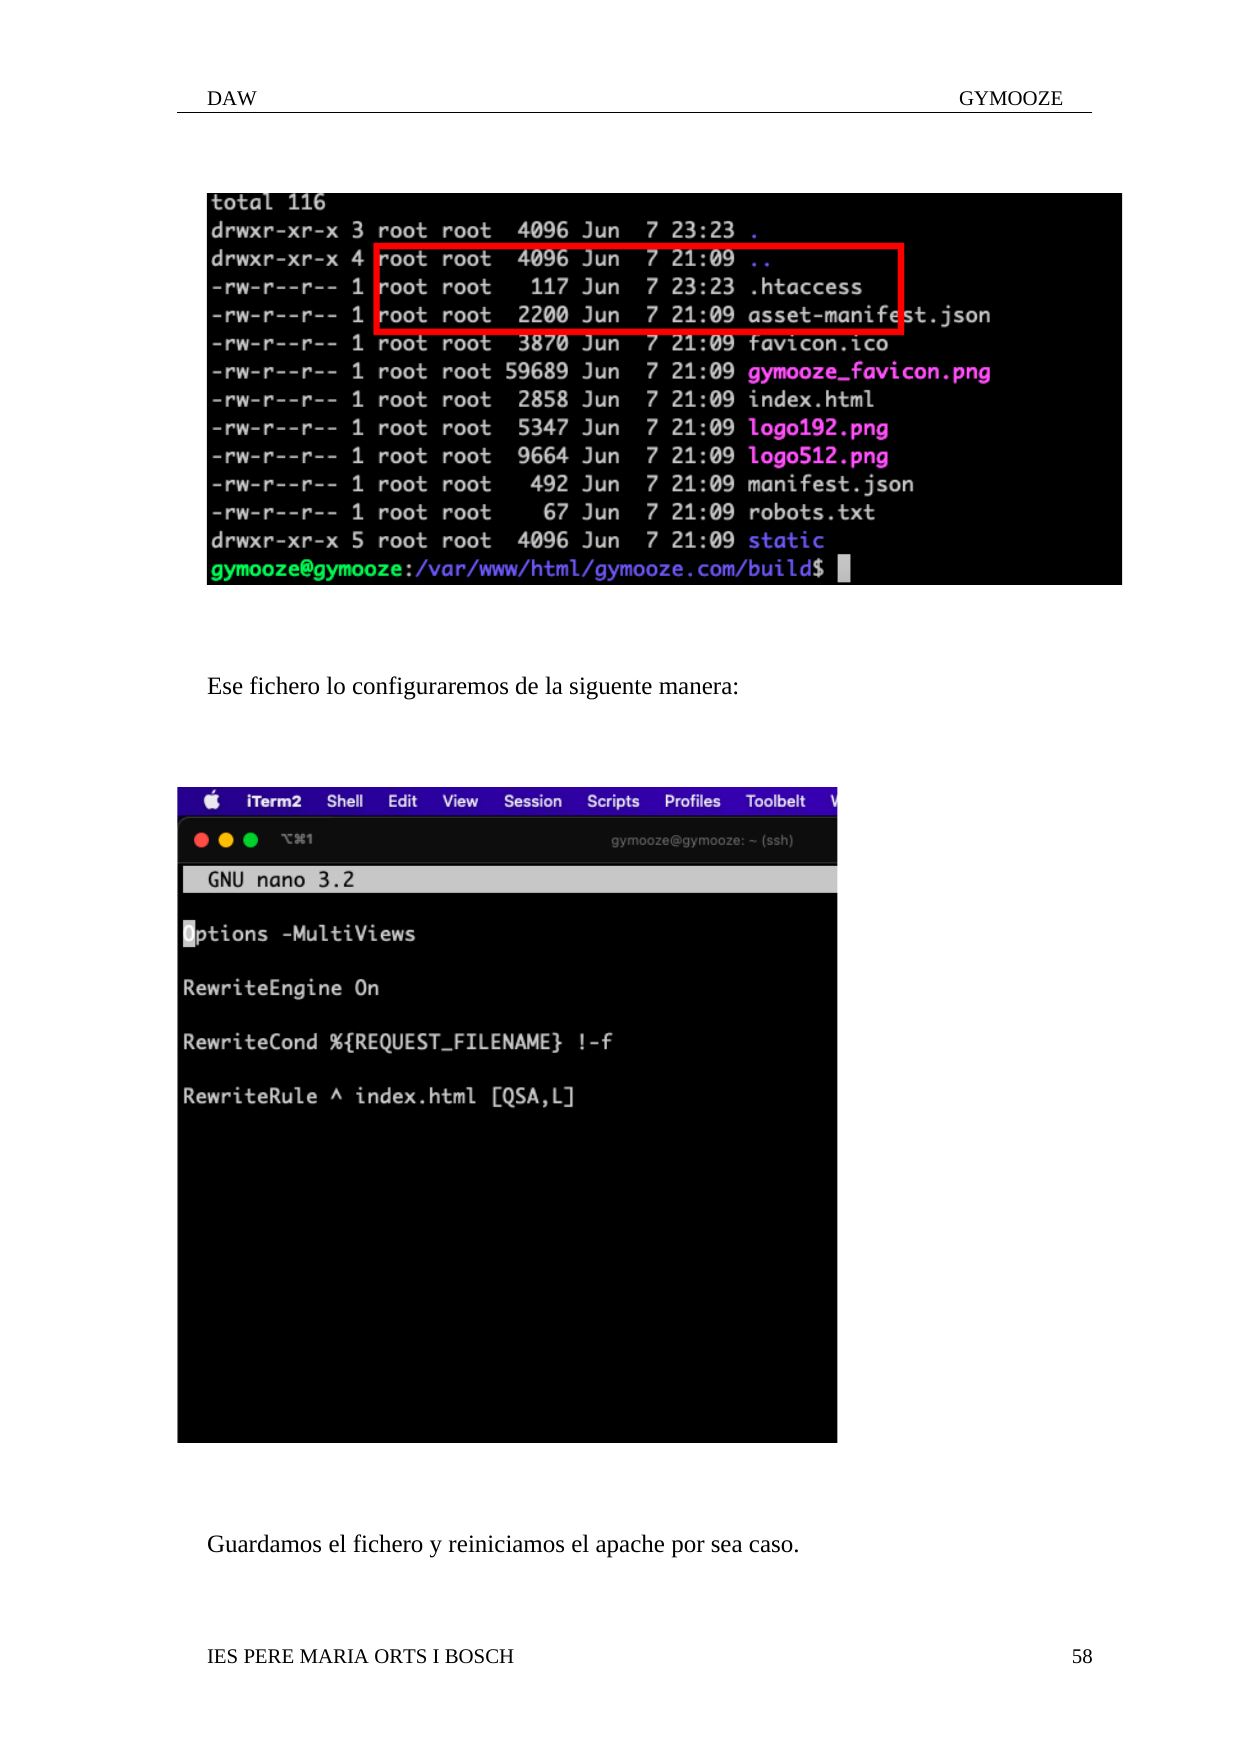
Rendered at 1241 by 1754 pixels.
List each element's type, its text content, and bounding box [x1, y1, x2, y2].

text Ese fichero lo configuraremos de la siguente manera: [177, 671, 1092, 700]
picture [177, 787, 838, 1443]
picture [206, 193, 1123, 585]
text Guardamos el fichero y reiniciamos el apache por sea caso. [177, 1529, 1092, 1558]
